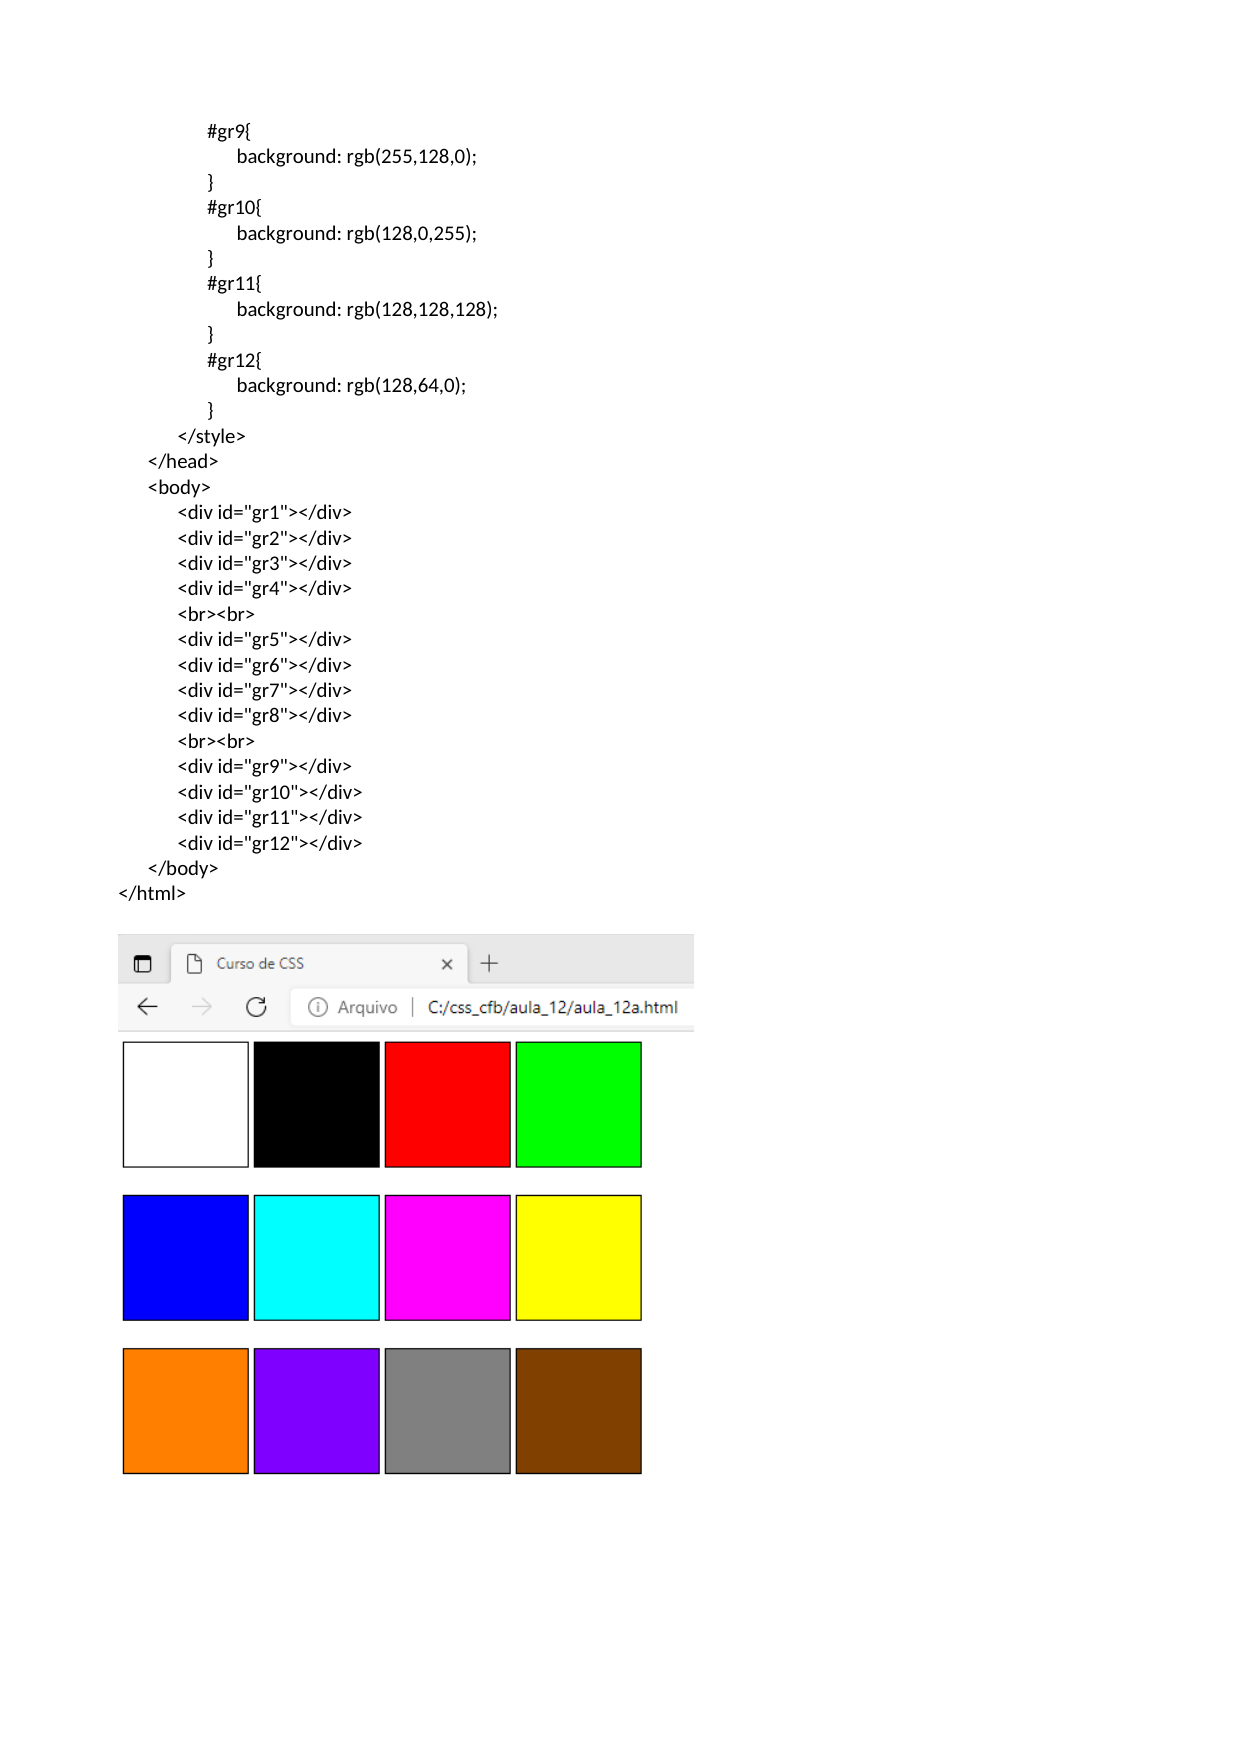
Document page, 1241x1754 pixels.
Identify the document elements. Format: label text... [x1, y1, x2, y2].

text <div id="gr8"></div> [118, 703, 1122, 728]
text background: rgb(255,128,0); [118, 143, 1122, 169]
text <div id="gr2"></div> [118, 525, 1122, 550]
text <div id="gr10"></div> [118, 779, 1122, 804]
text } [118, 245, 1122, 271]
text <body> [118, 474, 1122, 499]
text <div id="gr9"></div> [118, 753, 1122, 779]
text <div id="gr4"></div> [118, 576, 1122, 601]
picture [118, 934, 695, 1515]
text <br><br> [118, 601, 1122, 626]
text <div id="gr12"></div> [118, 830, 1122, 855]
text } [118, 398, 1122, 423]
text <div id="gr7"></div> [118, 677, 1122, 703]
text <div id="gr5"></div> [118, 626, 1122, 652]
text background: rgb(128,0,255); [118, 220, 1122, 245]
text <br><br> [118, 728, 1122, 753]
text </head> [118, 448, 1122, 474]
text #gr9{ [118, 118, 1122, 143]
text </body> [118, 855, 1122, 881]
text <div id="gr1"></div> [118, 499, 1122, 525]
text <div id="gr3"></div> [118, 550, 1122, 576]
text background: rgb(128,64,0); [118, 372, 1122, 398]
text </style> [118, 423, 1122, 448]
text </html> [118, 881, 1122, 906]
text #gr12{ [118, 347, 1122, 372]
text <div id="gr6"></div> [118, 652, 1122, 677]
text <div id="gr11"></div> [118, 804, 1122, 830]
text #gr11{ [118, 271, 1122, 296]
text } [118, 321, 1122, 347]
text #gr10{ [118, 194, 1122, 220]
text } [118, 169, 1122, 194]
text background: rgb(128,128,128); [118, 296, 1122, 321]
